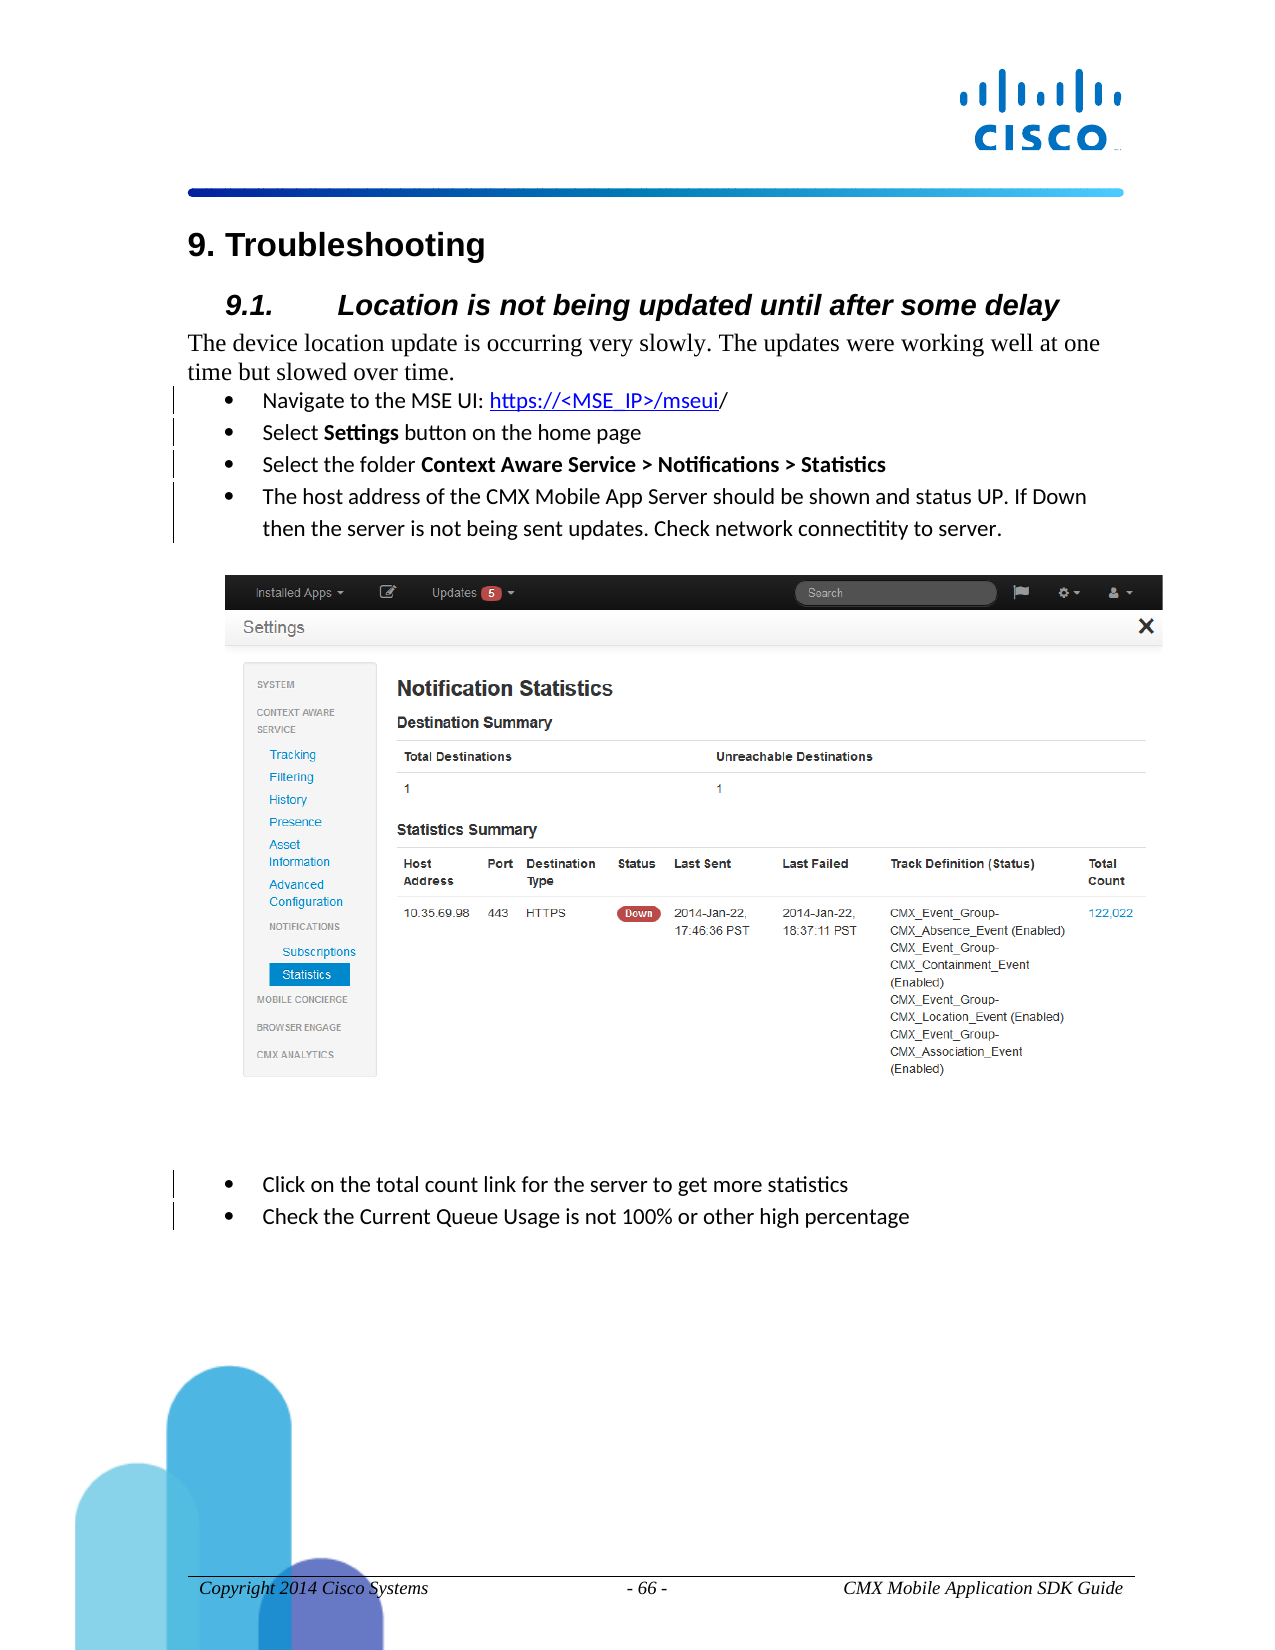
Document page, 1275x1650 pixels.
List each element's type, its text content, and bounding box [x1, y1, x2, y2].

list Click on the total count link for the server to get more statistics [225, 1170, 1125, 1198]
picture [225, 575, 1163, 1141]
list Navigate to the MSE UI: https://<MSE_IP>/mseui/ [225, 386, 1125, 414]
text The device location update is occurring very slowly. The updates were working well at one time but slowed over time. [187, 328, 1125, 386]
subtitle Troubleshooting [187, 225, 1125, 263]
list Select the folder Context Aware Service > Notifications > Statistics [225, 450, 1125, 478]
list The host address of the CMX Mobile App Server should be shown and status UP. If Down then the server is not being sent updates. Check network connectitity to server. [225, 482, 1125, 542]
subtitle Location is not being updated until after some delay [225, 288, 1125, 322]
list Select Settings button on the home page [225, 418, 1125, 446]
picture [74, 1365, 386, 1650]
list Check the Current Queue Usage is not 100% or other high percentage [225, 1202, 1125, 1230]
